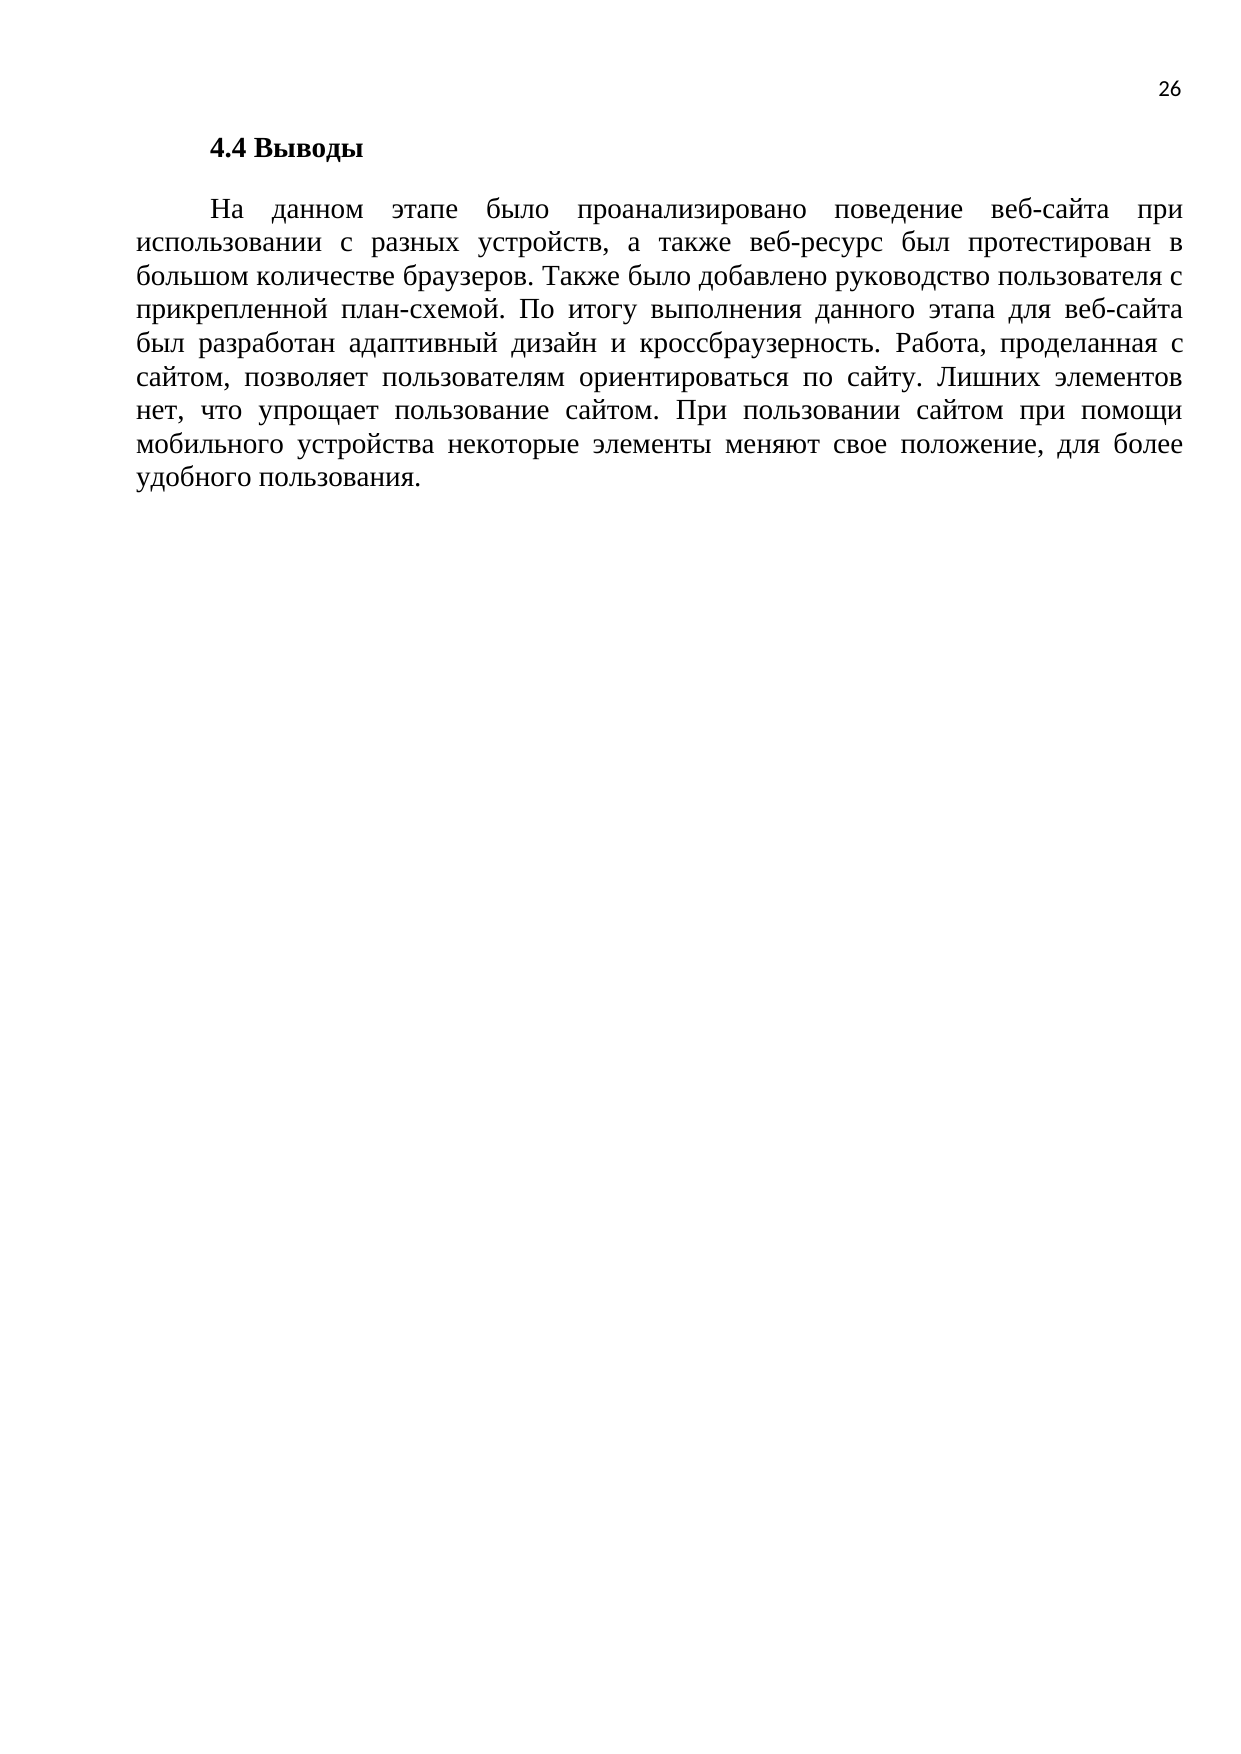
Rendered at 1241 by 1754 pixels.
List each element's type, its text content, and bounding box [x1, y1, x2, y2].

text На данном этапе было проанализировано поведение веб-сайта при использовании с разных устройств, а также веб-ресурс был протестирован в большом количестве браузеров. Также было добавлено руководство пользователя с прикрепленной план-схемой. По итогу выполнения данного этапа для веб-сайта был разработан адаптивный дизайн и кроссбраузерность. Работа, проделанная с сайтом, позволяет пользователям ориентироваться по сайту. Лишних элементов нет, что упрощает пользование сайтом. При пользовании сайтом при помощи мобильного устройства некоторые элементы меняют свое положение, для более удобного пользования. [136, 191, 1184, 493]
subtitle 4.4 Выводы [136, 130, 1181, 163]
